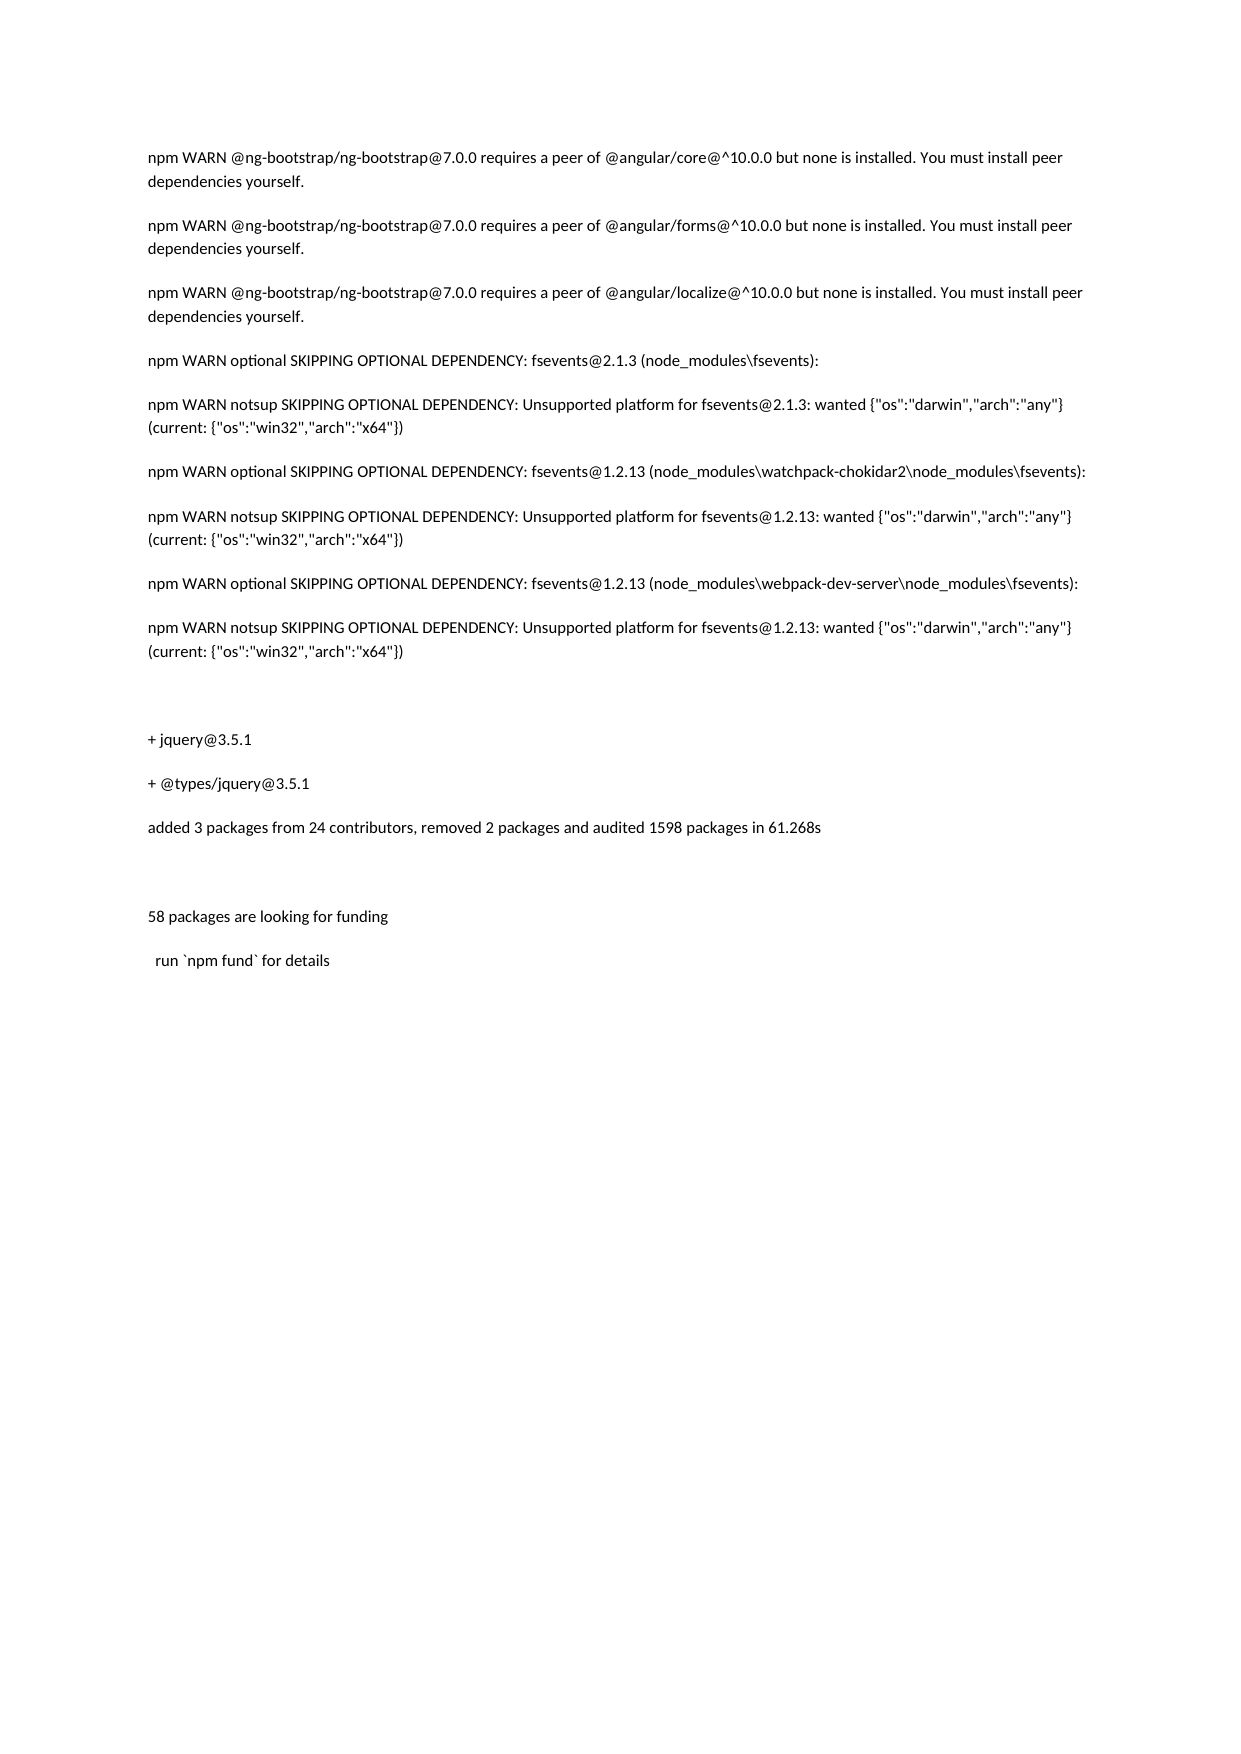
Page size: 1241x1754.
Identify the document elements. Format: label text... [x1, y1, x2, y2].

text added 3 packages from 24 contributors, removed 2 packages and audited 1598 packages in 61.268s [148, 818, 1093, 838]
text + jquery@3.5.1 [148, 729, 1093, 749]
text npm WARN optional SKIPPING OPTIONAL DEPENDENCY: fsevents@1.2.13 (node_modules\watchpack-chokidar2\node_modules\fsevents): [148, 462, 1093, 482]
text npm WARN notsup SKIPPING OPTIONAL DEPENDENCY: Unsupported platform for fsevents@1.2.13: wanted {"os":"darwin","arch":"any"} (current: {"os":"win32","arch":"x64"}) [148, 506, 1093, 549]
text + @types/jquery@3.5.1 [148, 773, 1093, 794]
text npm WARN notsup SKIPPING OPTIONAL DEPENDENCY: Unsupported platform for fsevents@1.2.13: wanted {"os":"darwin","arch":"any"} (current: {"os":"win32","arch":"x64"}) [148, 618, 1093, 661]
text 58 packages are looking for funding [148, 906, 1093, 926]
text npm WARN optional SKIPPING OPTIONAL DEPENDENCY: fsevents@2.1.3 (node_modules\fsevents): [148, 350, 1093, 370]
text npm WARN optional SKIPPING OPTIONAL DEPENDENCY: fsevents@1.2.13 (node_modules\webpack-dev-server\node_modules\fsevents): [148, 573, 1093, 594]
text npm WARN @ng-bootstrap/ng-bootstrap@7.0.0 requires a peer of @angular/core@^10.0.0 but none is installed. You must install peer dependencies yourself. [148, 148, 1093, 191]
text npm WARN notsup SKIPPING OPTIONAL DEPENDENCY: Unsupported platform for fsevents@2.1.3: wanted {"os":"darwin","arch":"any"} (current: {"os":"win32","arch":"x64"}) [148, 394, 1093, 438]
text run `npm fund` for details [148, 950, 1093, 970]
text npm WARN @ng-bootstrap/ng-bootstrap@7.0.0 requires a peer of @angular/forms@^10.0.0 but none is installed. You must install peer dependencies yourself. [148, 215, 1093, 259]
text npm WARN @ng-bootstrap/ng-bootstrap@7.0.0 requires a peer of @angular/localize@^10.0.0 but none is installed. You must install peer dependencies yourself. [148, 283, 1093, 326]
